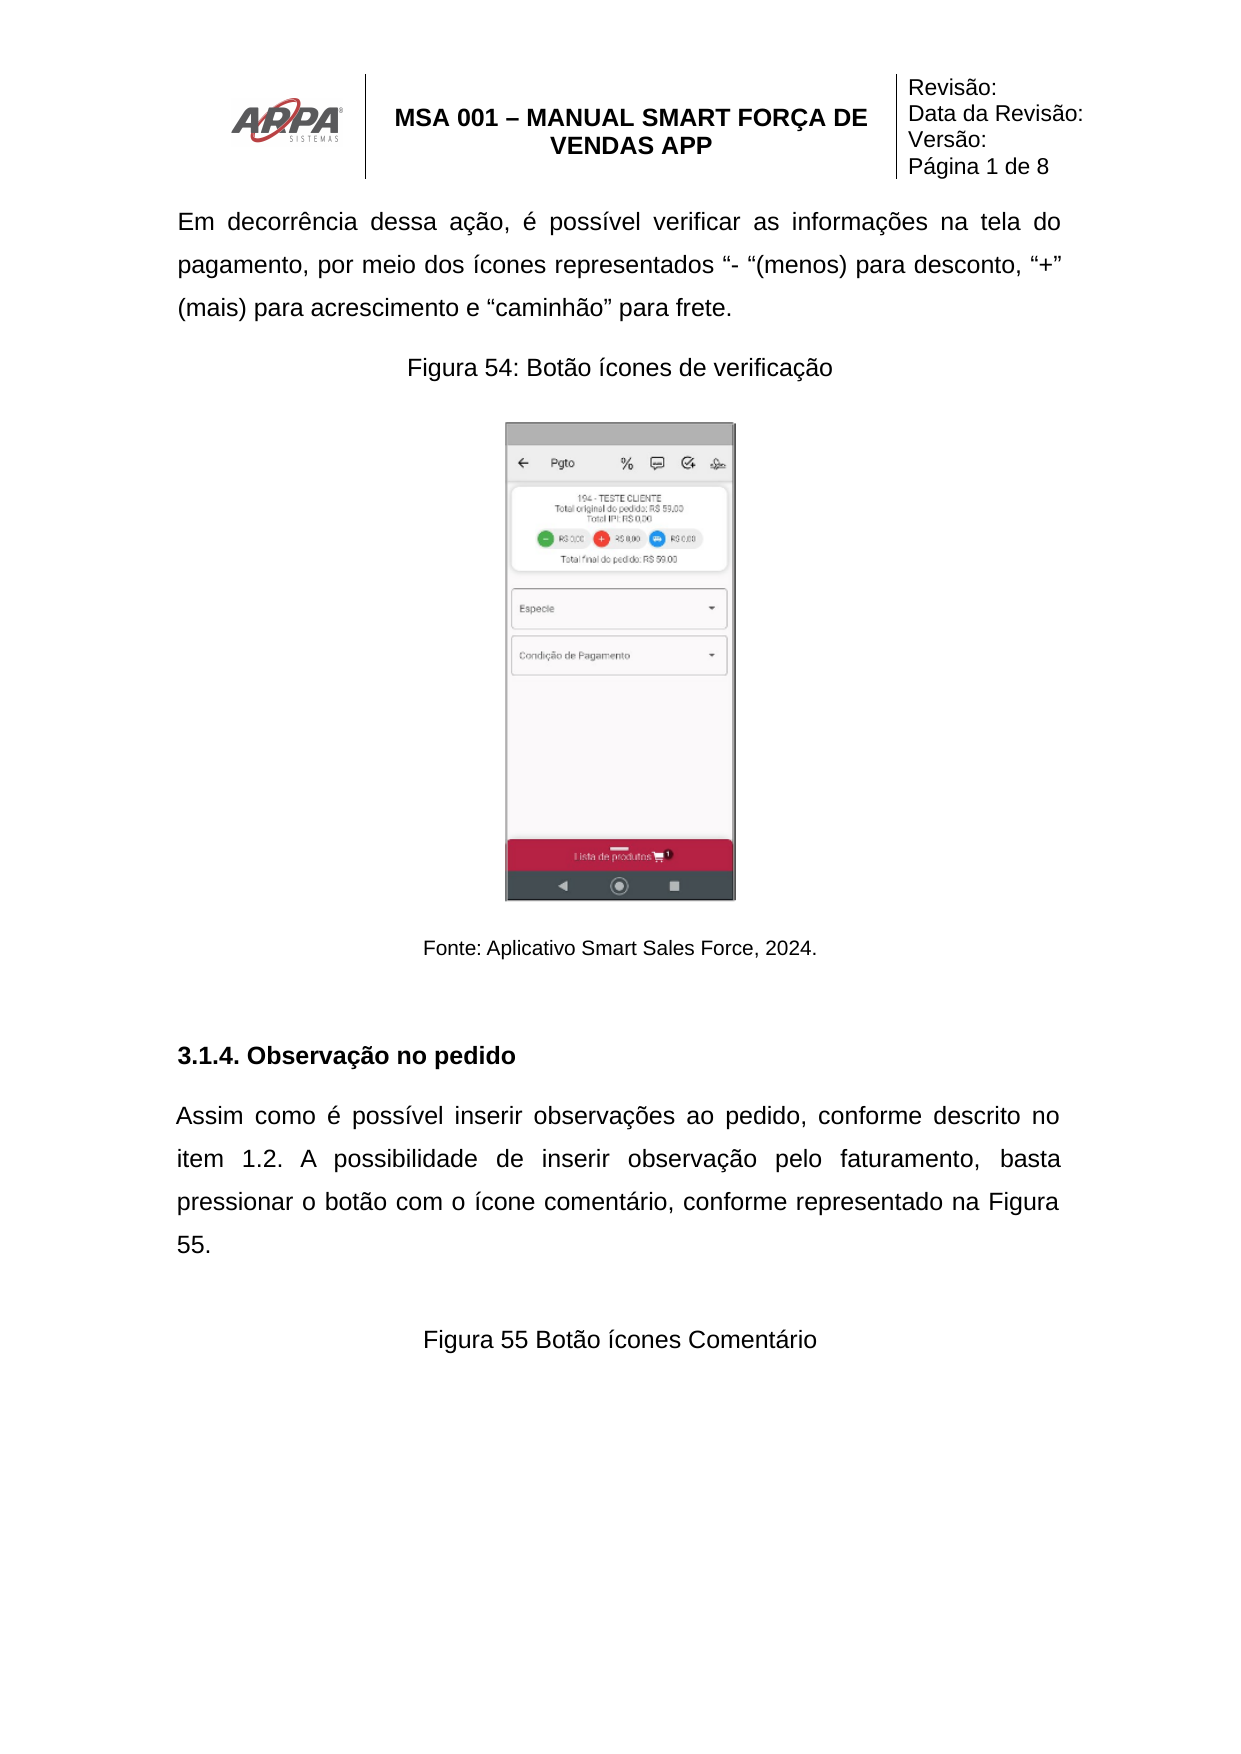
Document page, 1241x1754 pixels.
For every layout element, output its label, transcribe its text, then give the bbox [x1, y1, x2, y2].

text Em decorrência dessa ação, é possível verificar as informações na tela do pagamento, por meio dos ícones representados “- “(menos) para desconto, “+” (mais) para acrescimento e “caminhão” para frete. [177, 207, 1063, 322]
text Figura 54: Botão ícones de verificação [177, 353, 1063, 382]
text 3.1.4. Observação no pedido [177, 1041, 1063, 1070]
text Fonte: Aplicativo Smart Sales Force, 2024. [177, 936, 1063, 960]
text Assim como é possível inserir observações ao pedido, conforme descrito no item 1.2. A possibilidade de inserir observação pelo faturamento, basta pressionar o botão com o ícone comentário, conforme representado na Figura 55. [176, 1101, 1061, 1259]
picture [495, 413, 745, 906]
text Figura 55 Botão ícones Comentário [177, 1325, 1063, 1354]
picture [231, 98, 343, 147]
